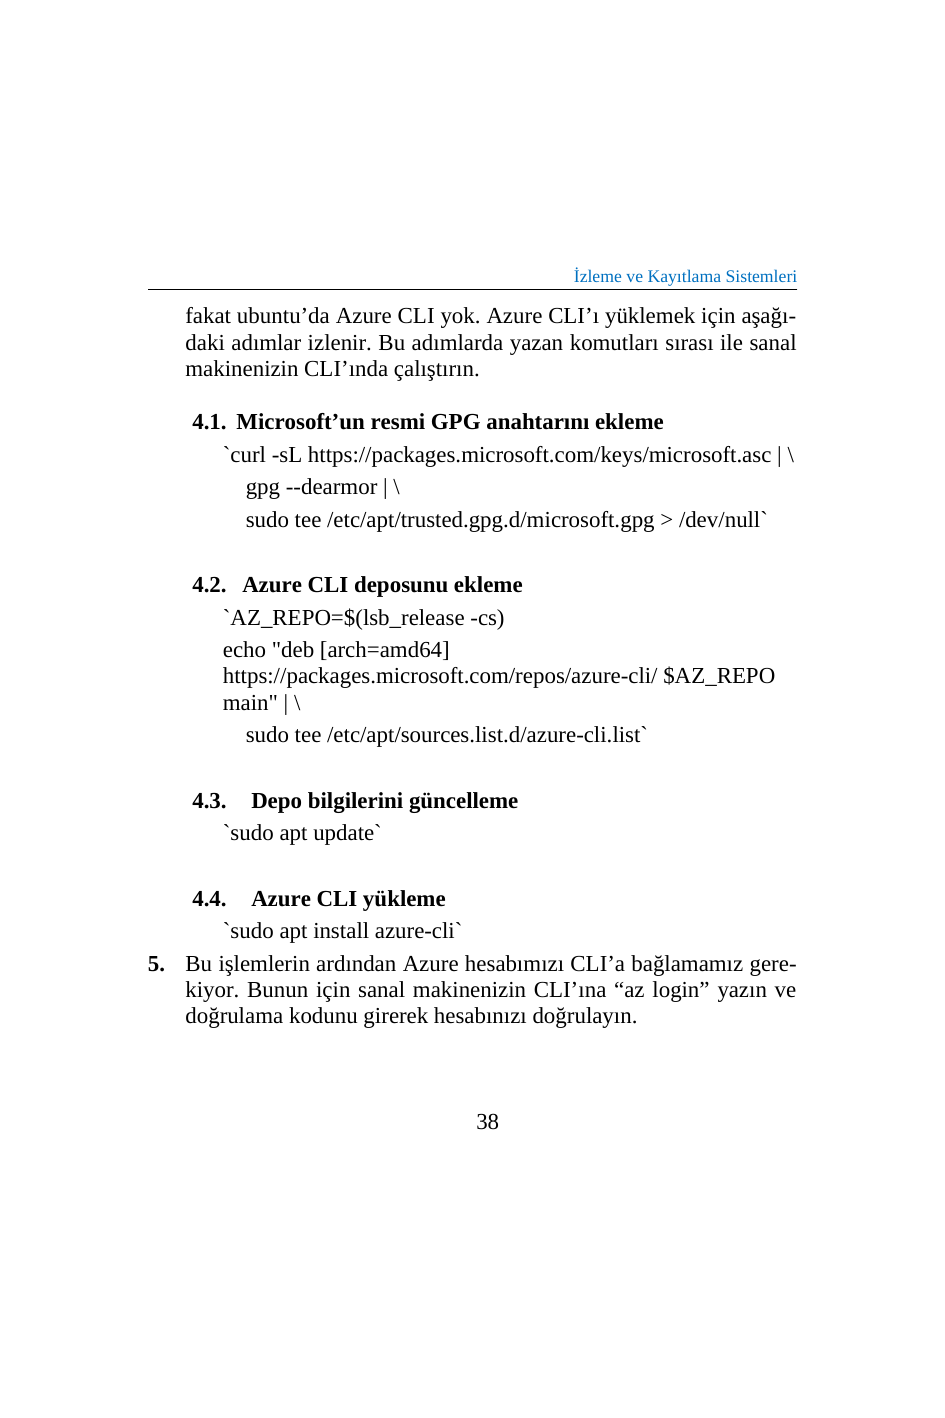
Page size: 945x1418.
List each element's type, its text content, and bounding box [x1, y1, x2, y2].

list Azure CLI deposunu ekleme [192, 571, 797, 597]
list Depo bilgilerini güncelleme [192, 787, 797, 813]
list Microsoft’un resmi GPG anahtarını ekleme [192, 408, 797, 434]
text gpg --dearmor | \ [223, 473, 797, 499]
text `AZ_REPO=$(lsb_release -cs) [223, 604, 797, 630]
text `sudo apt update` [223, 819, 797, 846]
text echo "deb [arch=amd64] https://packages.microsoft.com/repos/azure-cli/ $AZ_REPO main" | \ [223, 636, 797, 715]
list Bu işlemlerin ardından Azure hesabımızı CLI’a bağlamamız gere-kiyor. Bunun için sanal makinenizin CLI’ına “az login” yazın ve doğrulama kodunu girerek hesabınızı doğrulayın. [148, 950, 797, 1029]
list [148, 303, 797, 382]
text sudo tee /etc/apt/trusted.gpg.d/microsoft.gpg > /dev/null` [223, 506, 797, 532]
text `sudo apt install azure-cli` [223, 917, 797, 943]
text sudo tee /etc/apt/sources.list.d/azure-cli.list` [223, 722, 797, 748]
list Azure CLI yükleme [192, 884, 797, 911]
text `curl -sL https://packages.microsoft.com/keys/microsoft.asc | \ [223, 441, 797, 467]
